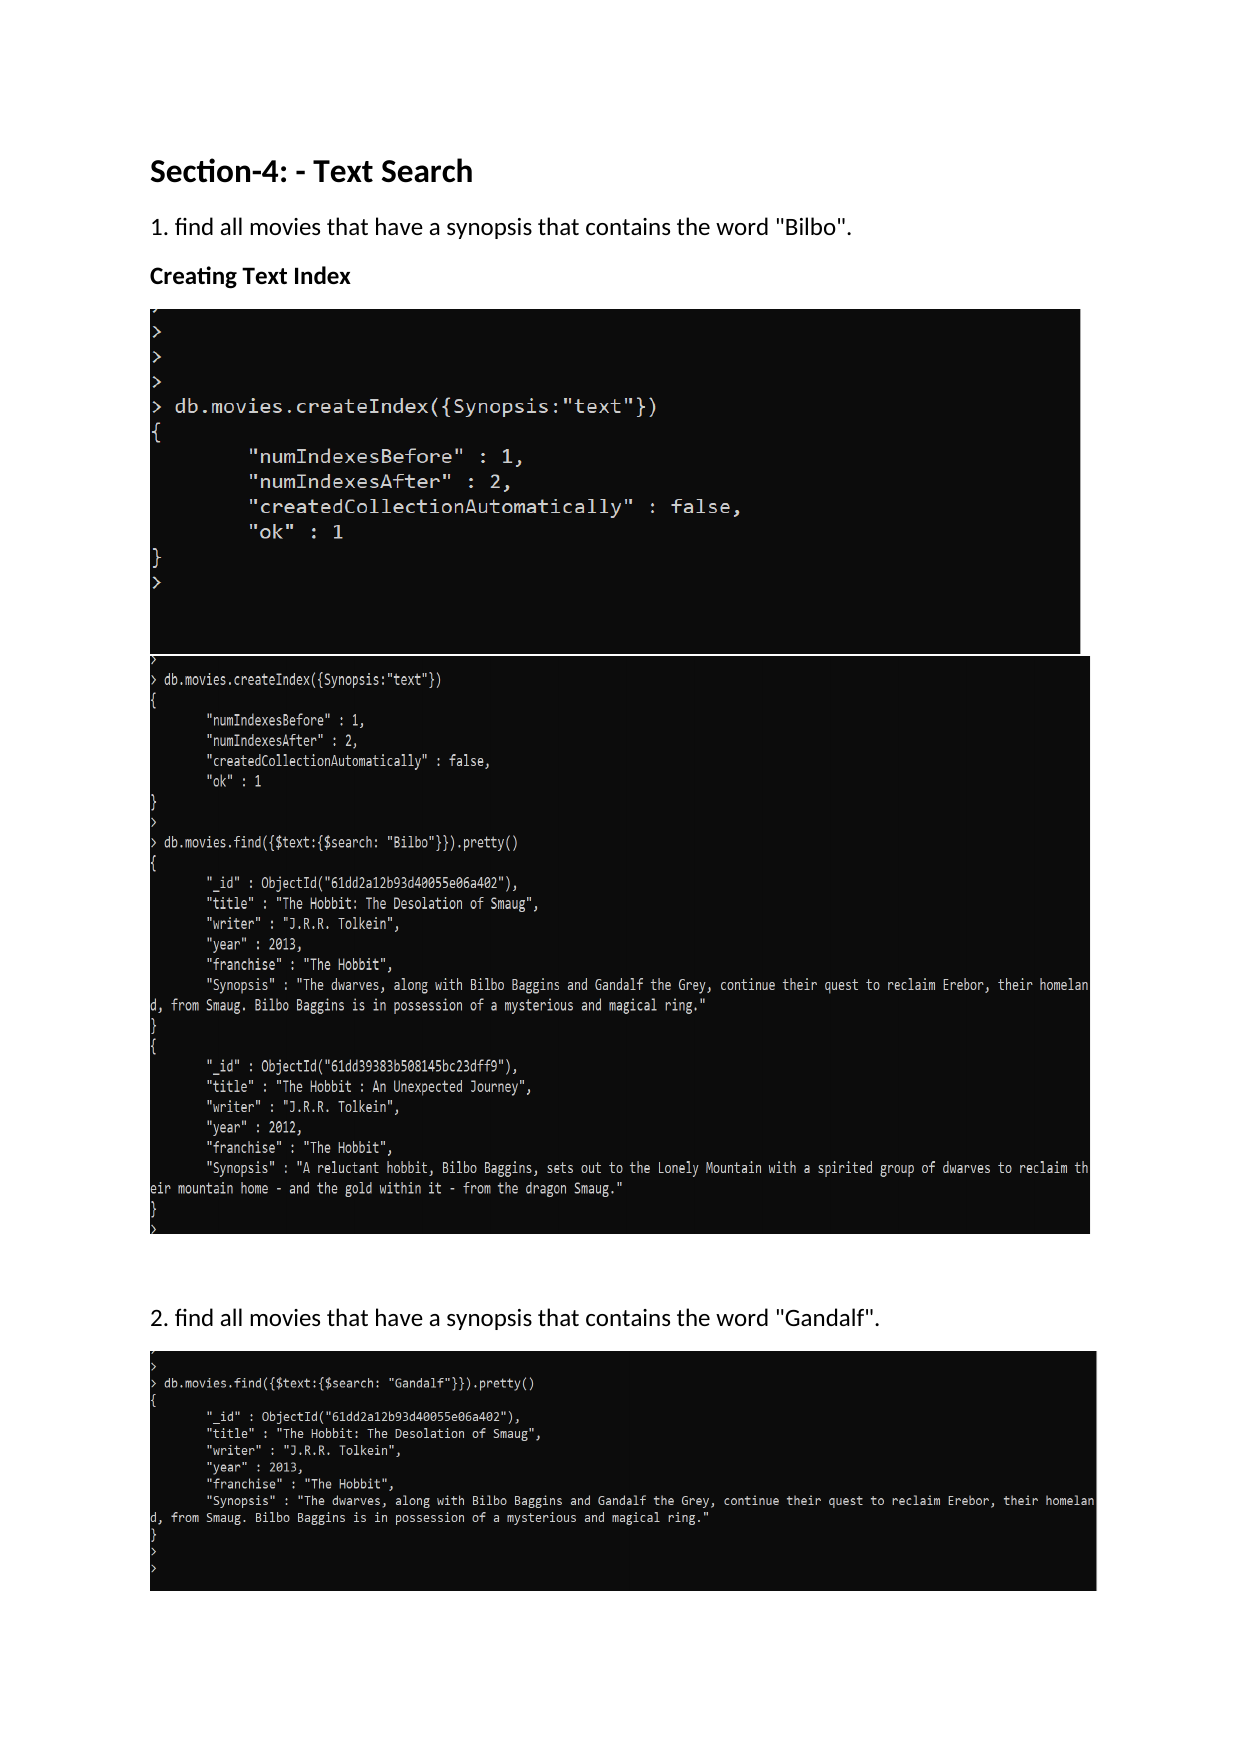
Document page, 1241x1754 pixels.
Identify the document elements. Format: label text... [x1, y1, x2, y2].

text 1. find all movies that have a synopsis that contains the word "Bilbo". [150, 211, 1090, 241]
picture [150, 1351, 1098, 1591]
picture [150, 656, 1091, 1234]
text Section-4: - Text Search [150, 150, 1090, 191]
text Creating Text Index [150, 260, 1090, 291]
picture [150, 309, 1081, 654]
text 2. find all movies that have a synopsis that contains the word "Gandalf". [150, 1302, 1090, 1333]
